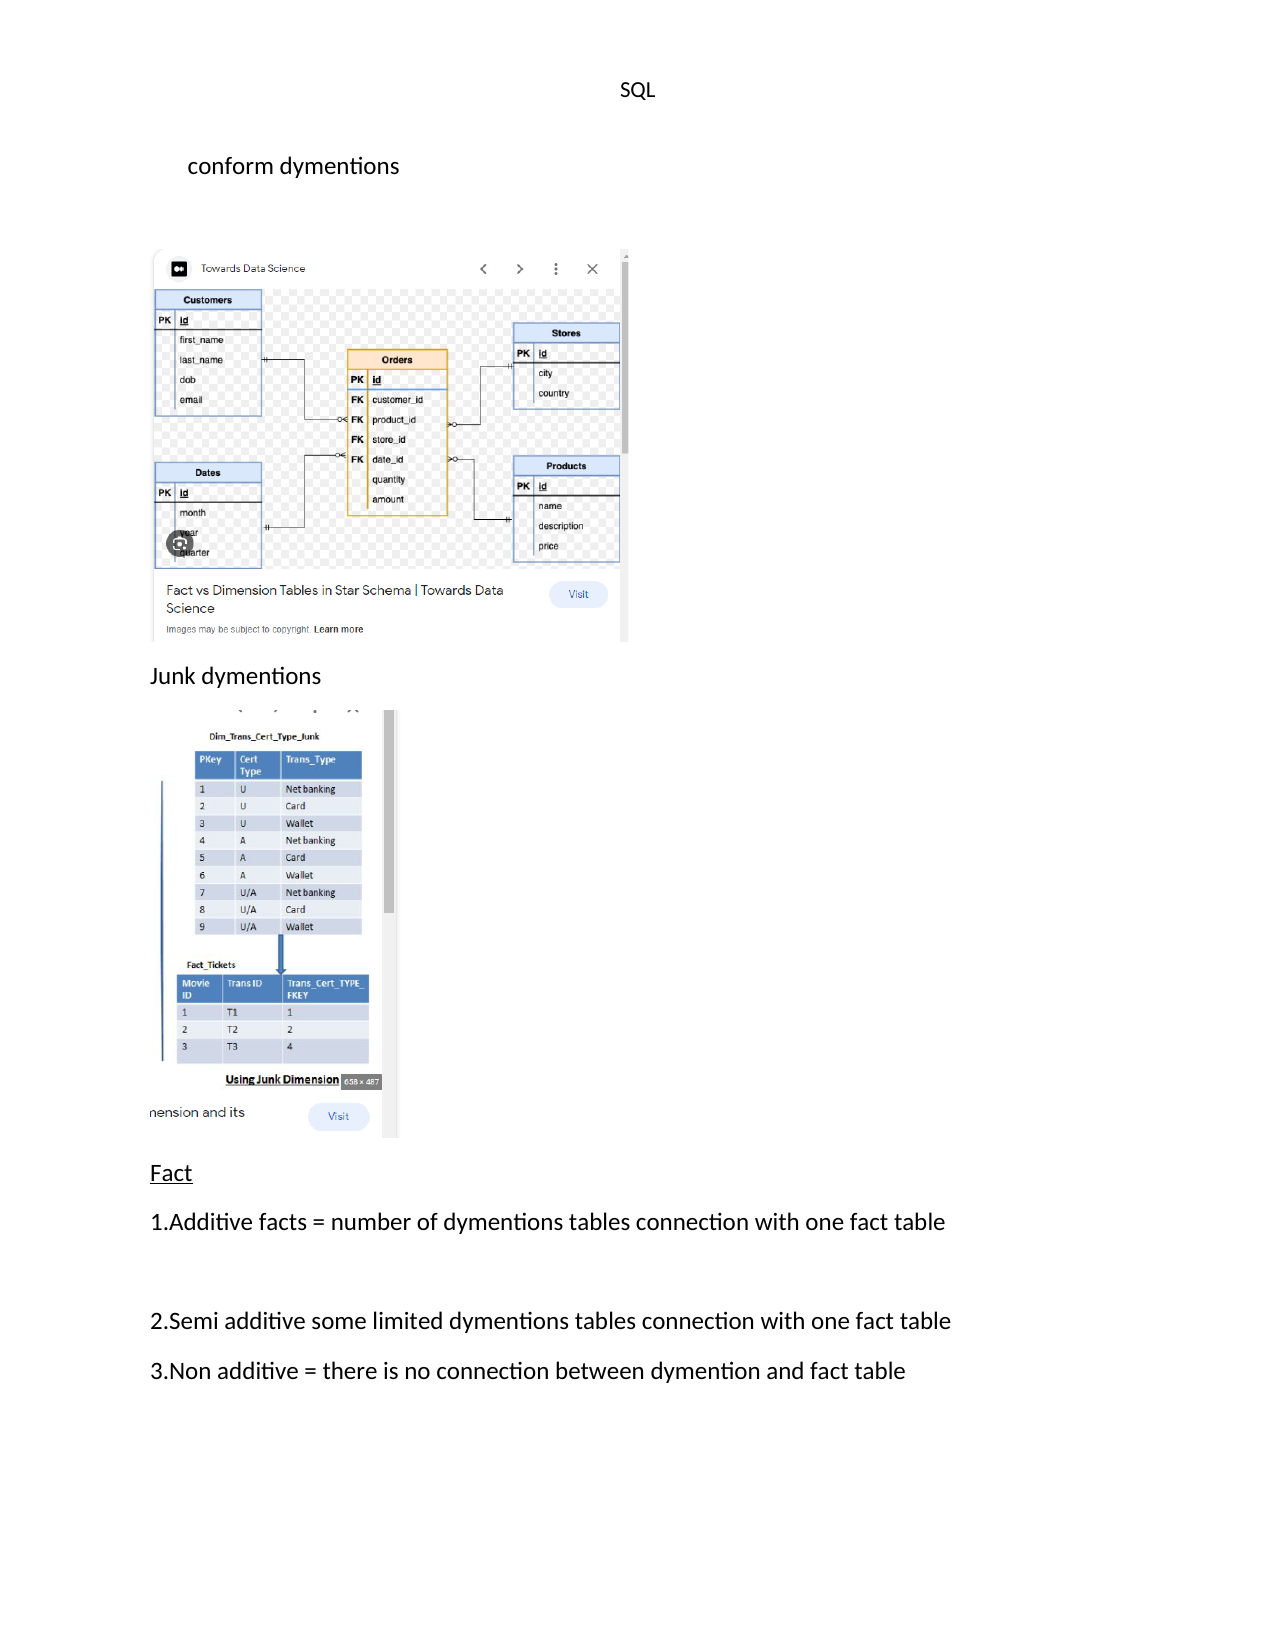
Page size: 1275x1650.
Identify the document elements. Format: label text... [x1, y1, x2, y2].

picture [150, 249, 629, 642]
text Fact [150, 1157, 1125, 1187]
text 3.Non additive = there is no connection between dymention and fact table [150, 1355, 1125, 1386]
text 2.Semi additive some limited dymentions tables connection with one fact table [150, 1306, 1125, 1336]
text conform dymentions [187, 150, 1125, 181]
text Junk dymentions [150, 660, 1125, 691]
text 1.Additive facts = number of dymentions tables connection with one fact table [150, 1206, 1125, 1237]
picture [150, 710, 408, 1138]
